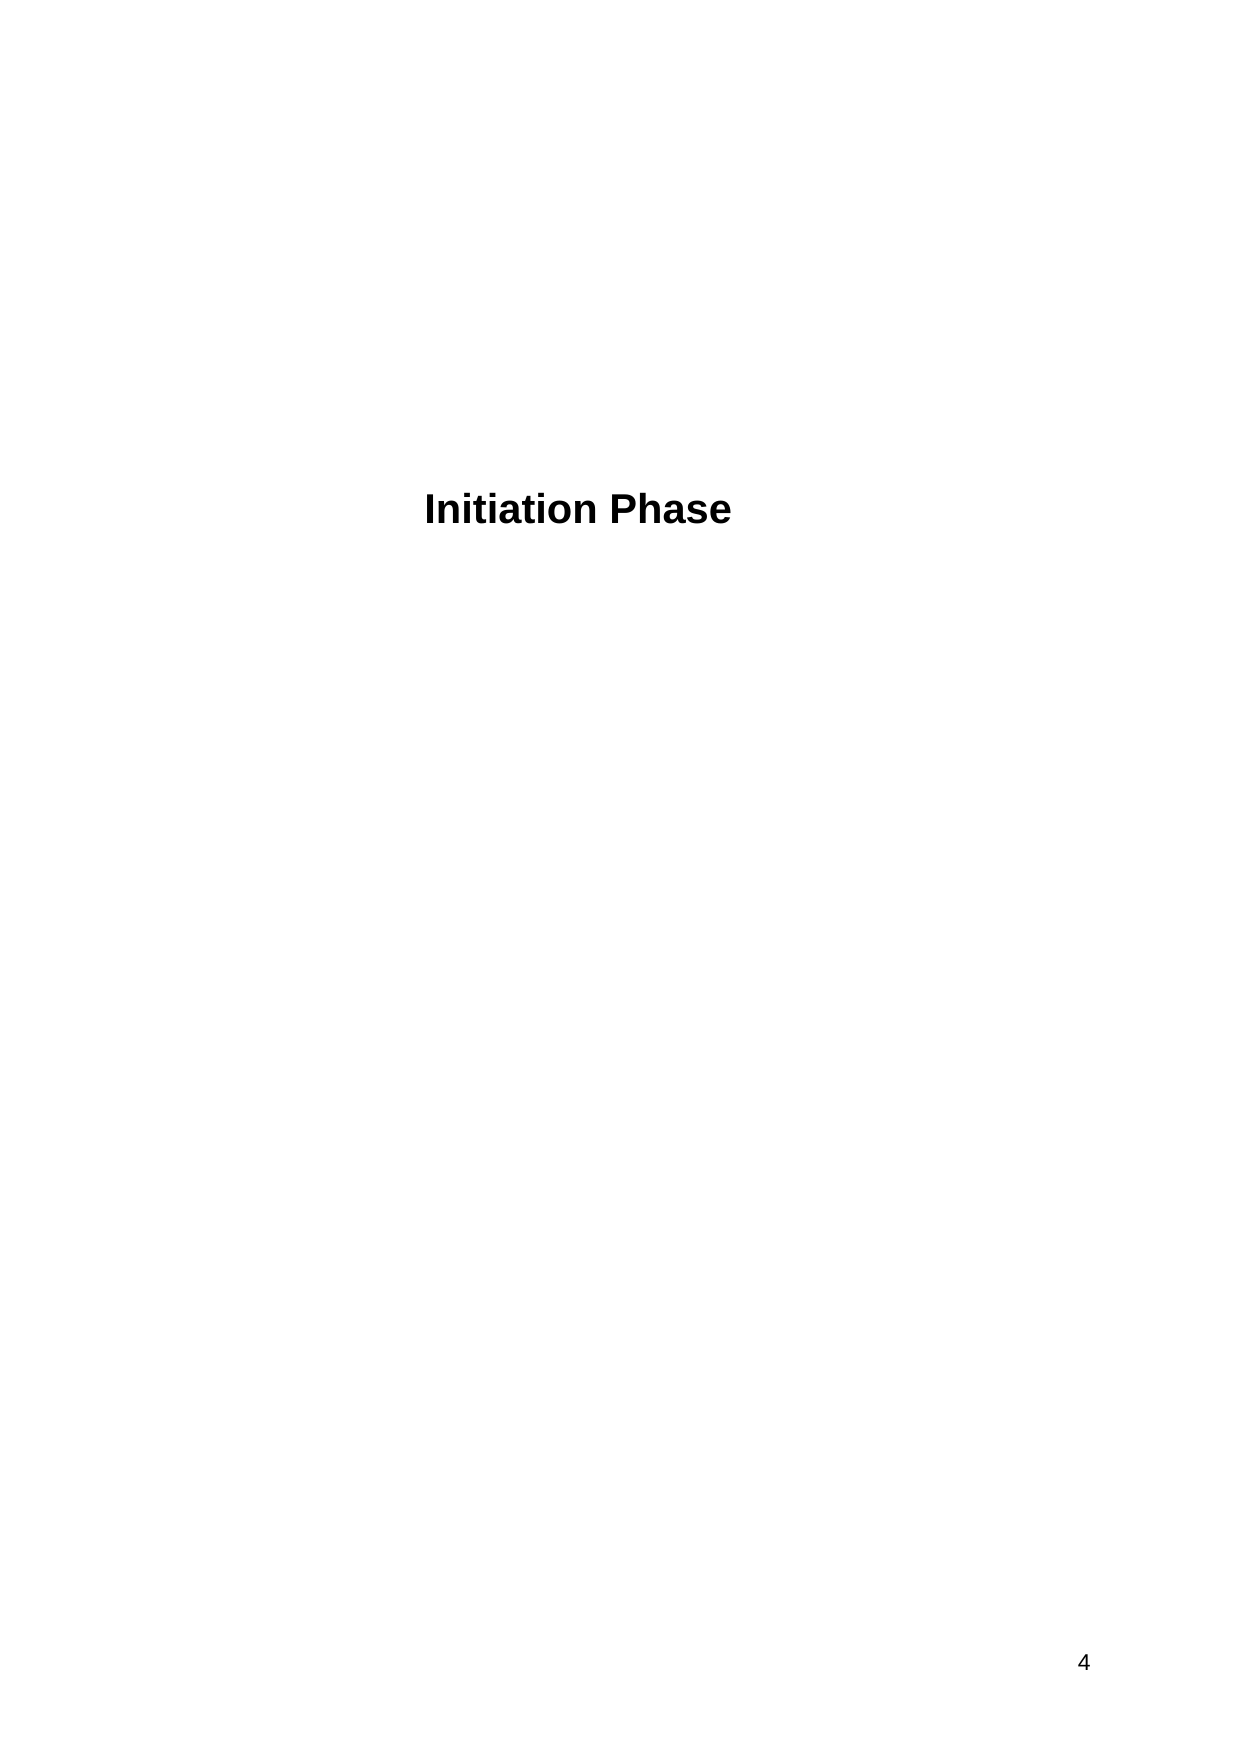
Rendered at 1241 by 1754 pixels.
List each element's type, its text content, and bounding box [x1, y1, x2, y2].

text Initiation Phase [66, 484, 1090, 532]
